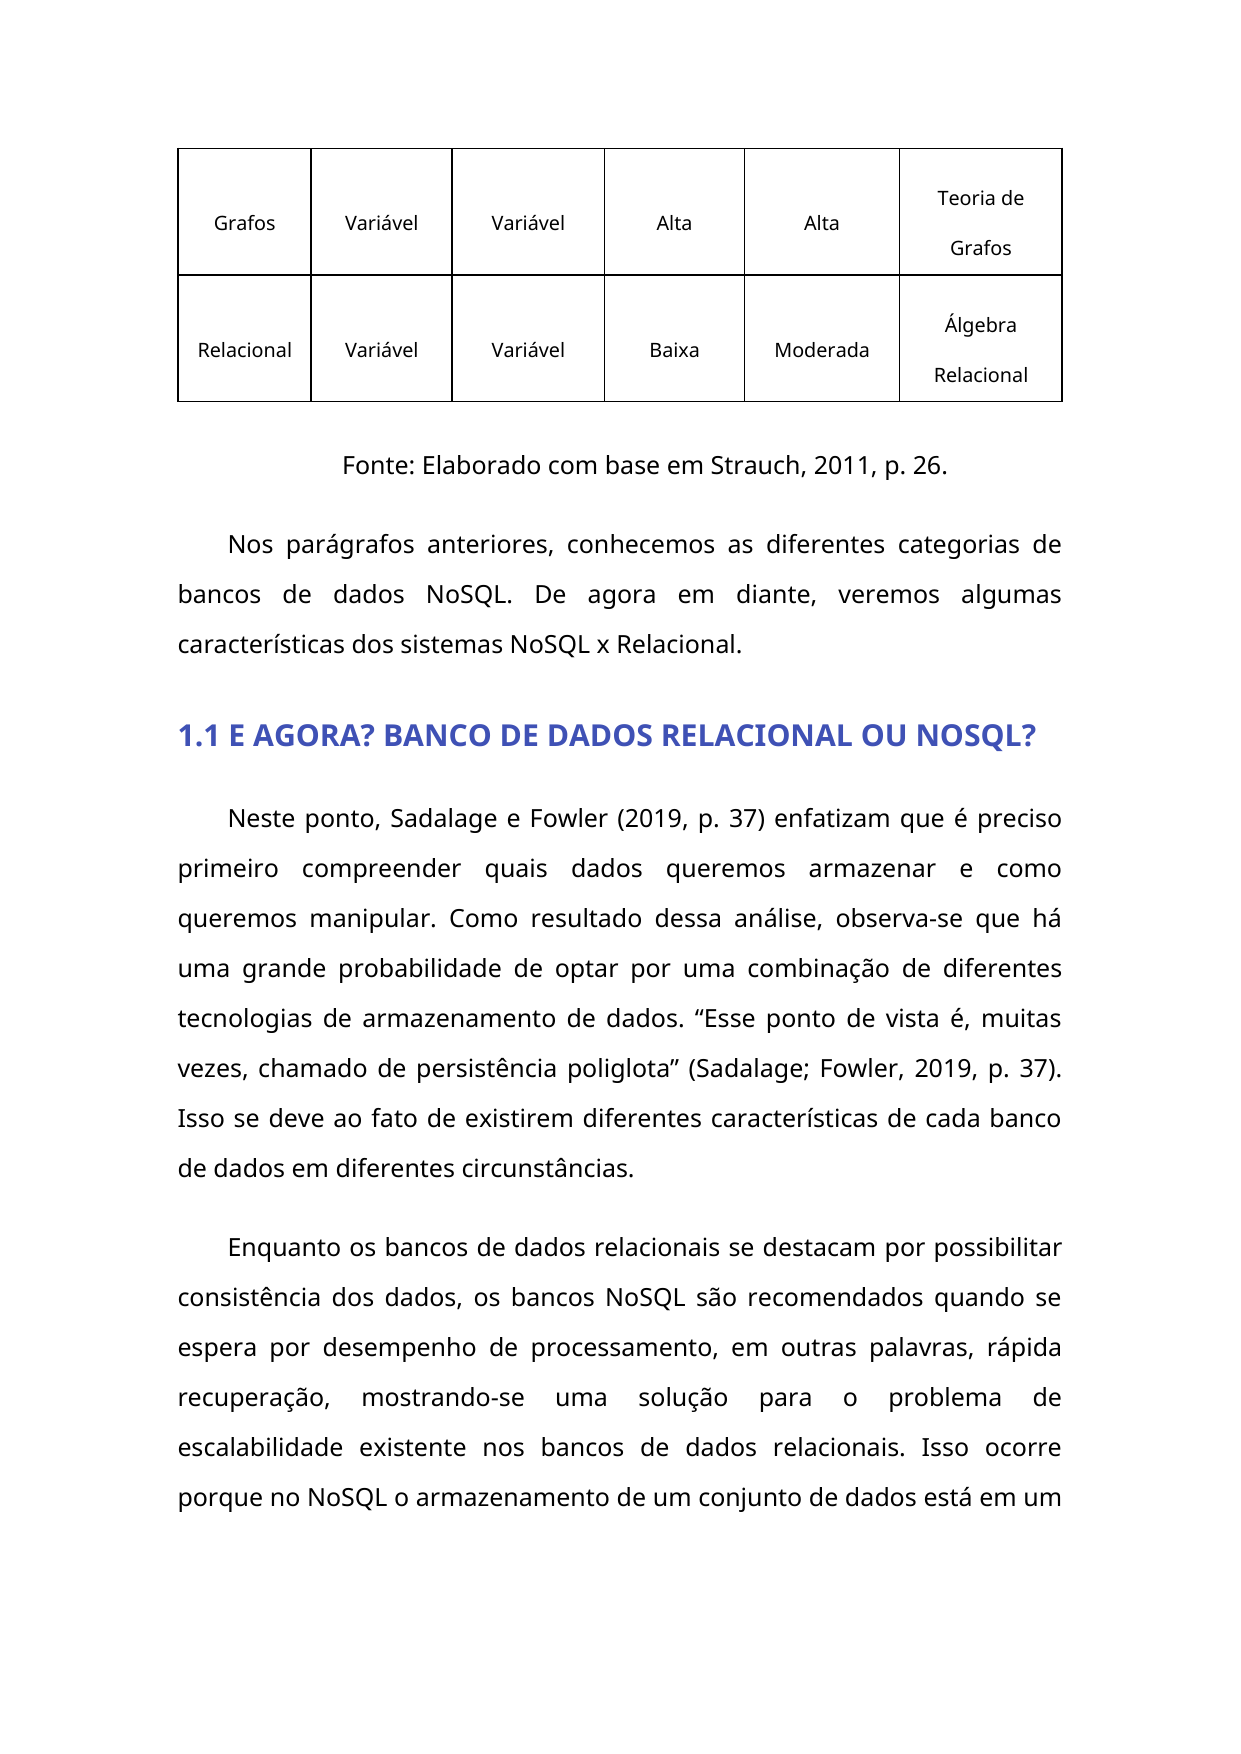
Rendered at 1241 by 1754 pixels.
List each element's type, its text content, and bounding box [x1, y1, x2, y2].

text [177, 1214, 1063, 1514]
table_cell Variável [312, 149, 451, 274]
table_cell Baixa [605, 276, 744, 401]
table_cell Álgebra Relacional [900, 276, 1061, 401]
table_cell Variável [453, 276, 604, 401]
table_cell Relacional [179, 276, 310, 401]
text Fonte: Elaborado com base em Strauch, 2011, p. 26. [177, 431, 1063, 481]
table_cell Teoria de Grafos [900, 149, 1061, 274]
table_cell Moderada [745, 276, 899, 401]
text Nos parágrafos anteriores, conhecemos as diferentes categorias de bancos de dados NoSQL. De agora em diante, veremos algumas características dos sistemas NoSQL x Relacional. [177, 511, 1063, 661]
table_cell Variável [312, 276, 451, 401]
text 1.1 E AGORA? BANCO DE DADOS RELACIONAL OU NOSQL? [177, 711, 1063, 756]
text Neste ponto, Sadalage e Fowler (2019, p. 37) enfatizam que é preciso primeiro compreender quais dados queremos armazenar e como queremos manipular. Como resultado dessa análise, observa-se que há uma grande probabilidade de optar por uma combinação de diferentes tecnologias de armazenamento de dados. “Esse ponto de vista é, muitas vezes, chamado de persistência poliglota” (Sadalage; Fowler, 2019, p. 37). Isso se deve ao fato de existirem diferentes características de cada banco de dados em diferentes circunstâncias. [177, 785, 1063, 1185]
table_cell Alta [745, 149, 899, 274]
table_cell Alta [605, 149, 744, 274]
table_cell Grafos [179, 149, 310, 274]
table_cell Variável [453, 149, 604, 274]
